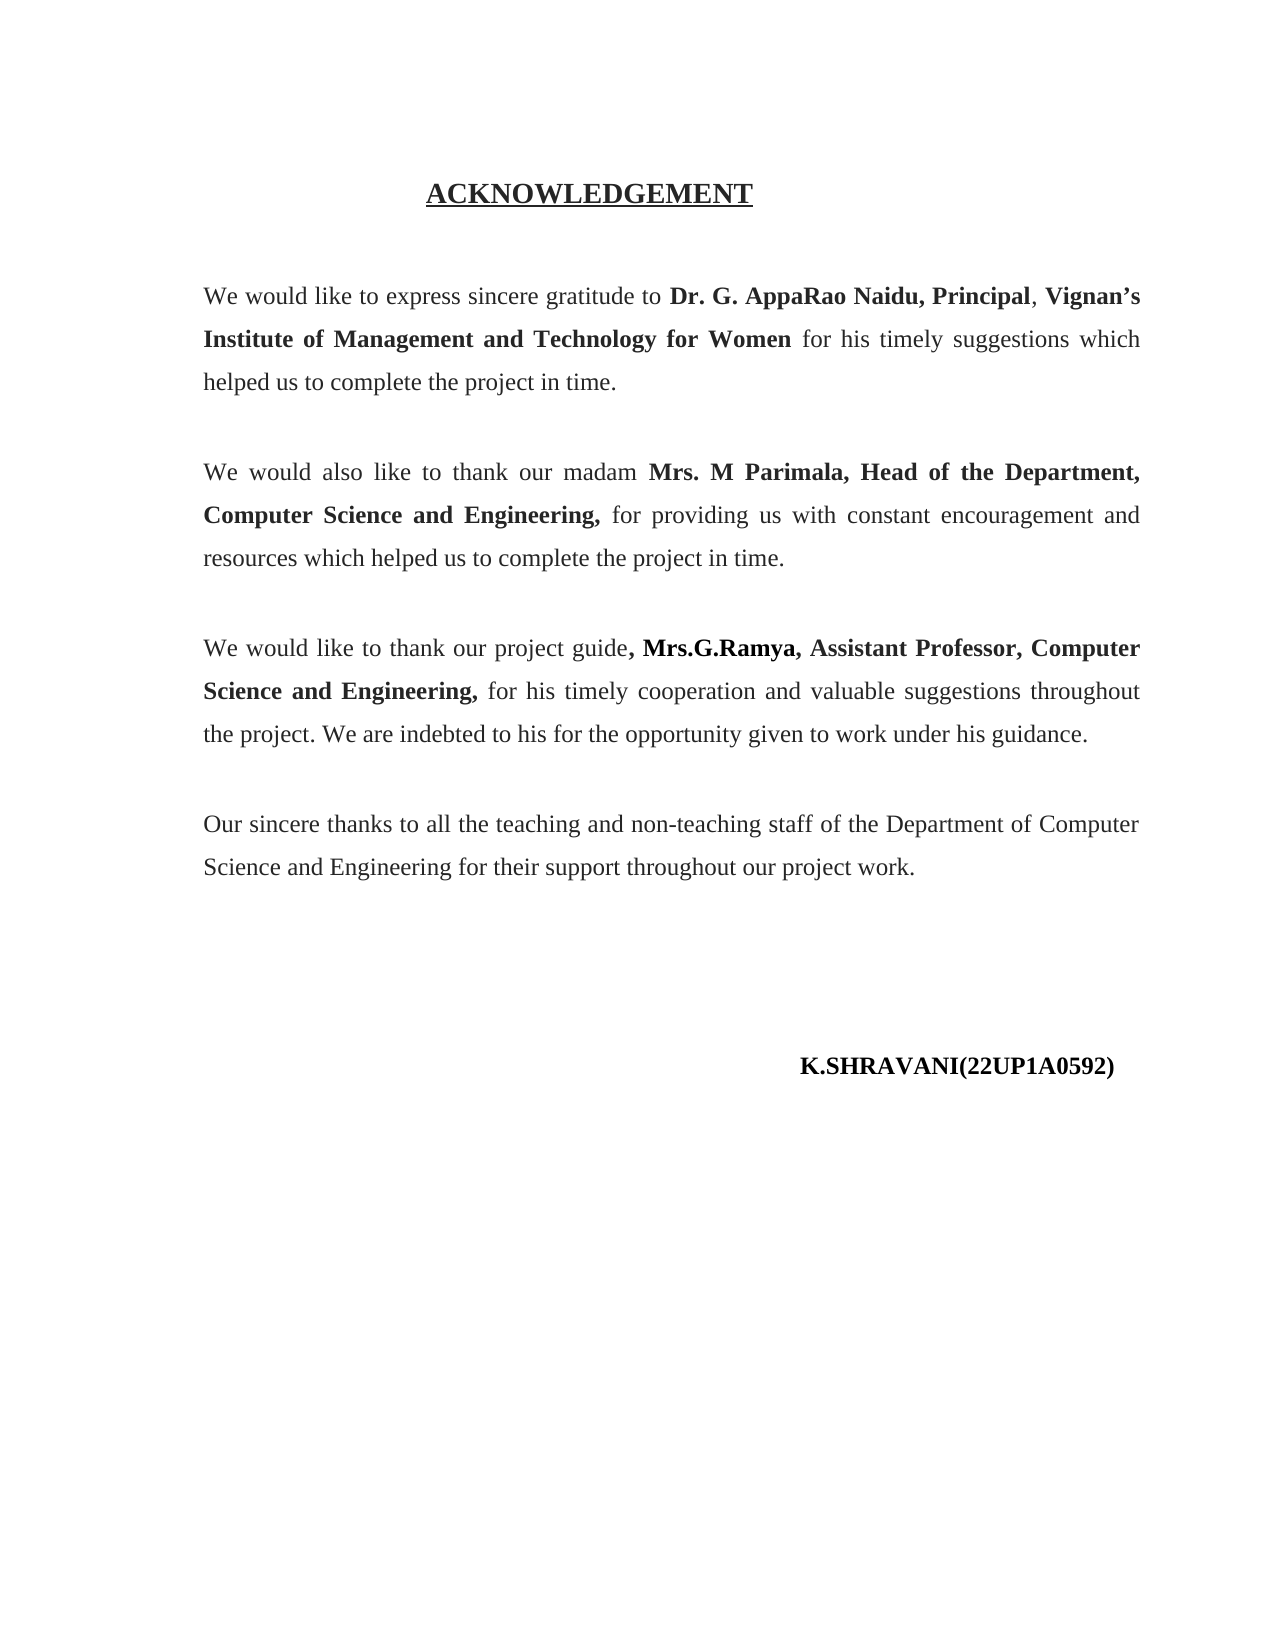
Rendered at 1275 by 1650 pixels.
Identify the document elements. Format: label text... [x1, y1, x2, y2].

text K.SHRAVANI(22UP1A0592) [81, 1051, 1162, 1080]
text We would also like to thank our madam Mrs. M Parimala, Head of the Department, Computer Science and Engineering, for providing us with constant encouragement and resources which helped us to complete the project in time. [203, 457, 1141, 572]
text We would like to thank our project guide, Mrs.G.Ramya, Assistant Professor, Computer Science and Engineering, for his timely cooperation and valuable suggestions throughout the project. We are indebted to his for the opportunity given to work under his guidance. [203, 633, 1141, 748]
text We would like to express sincere gratitude to Dr. G. AppaRao Naidu, Principal, Vignan’s Institute of Management and Technology for Women for his timely suggestions which helped us to complete the project in time. [203, 281, 1141, 396]
text Our sincere thanks to all the teaching and non-teaching staff of the Department of Computer Science and Engineering for their support throughout our project work. [203, 809, 1141, 881]
text ACKNOWLEDGEMENT [81, 176, 1162, 210]
